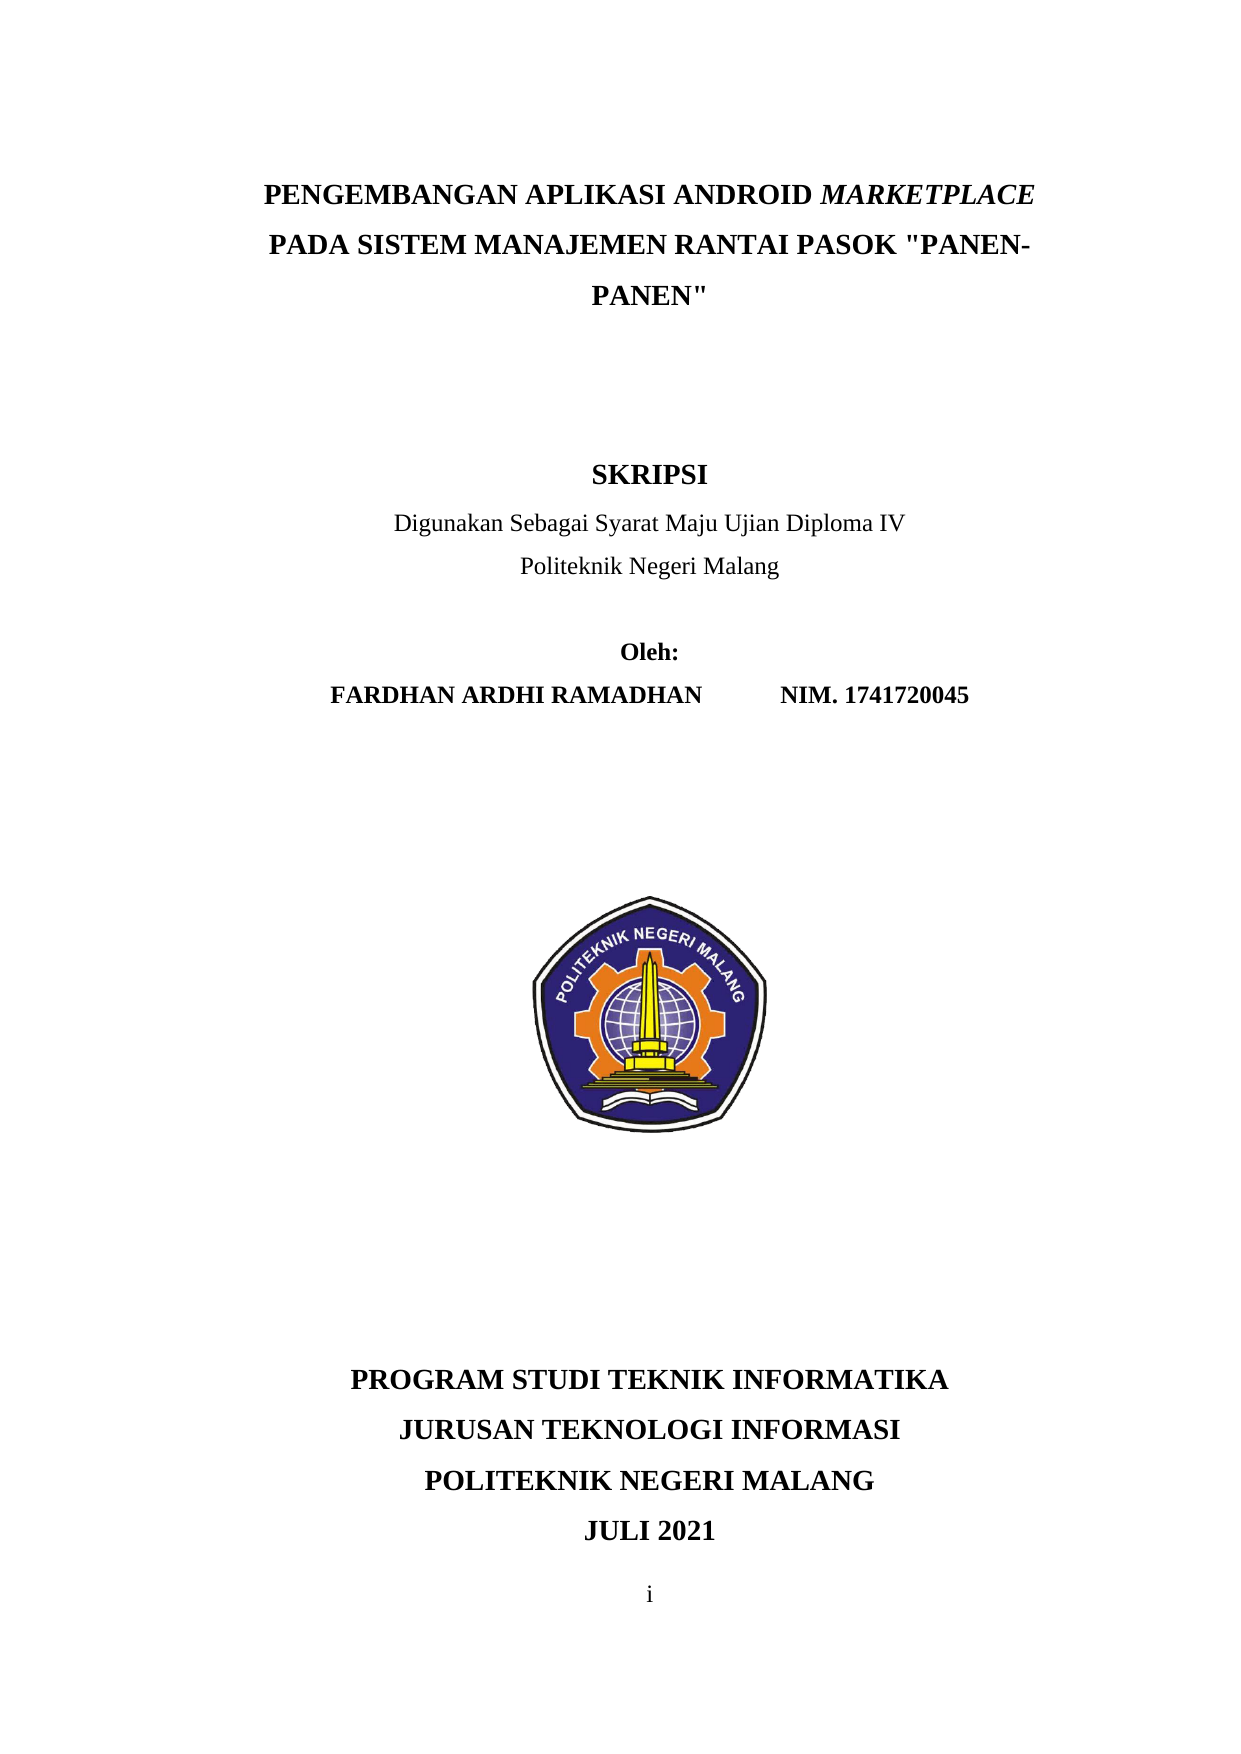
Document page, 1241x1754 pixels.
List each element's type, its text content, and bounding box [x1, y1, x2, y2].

text Digunakan Sebagai Syarat Maju Ujian Diploma IV [236, 508, 1063, 537]
text FARDHAN ARDHI RAMADHAN NIM. 1741720045 [236, 680, 1063, 709]
text Politeknik Negeri Malang [236, 551, 1063, 580]
text Oleh: [236, 637, 1063, 666]
text JULI 2021 [236, 1513, 1063, 1547]
text POLITEKNIK NEGERI MALANG [236, 1463, 1063, 1496]
text JURUSAN TEKNOLOGI INFORMASI [236, 1412, 1063, 1446]
picture [532, 896, 767, 1133]
text PENGEMBANGAN APLIKASI ANDROID MARKETPLACE PADA SISTEM MANAJEMEN RANTAI PASOK "PANEN-PANEN" [236, 177, 1063, 311]
text PROGRAM STUDI TEKNIK INFORMATIKA [236, 1362, 1063, 1396]
text SKRIPSI [236, 457, 1063, 491]
